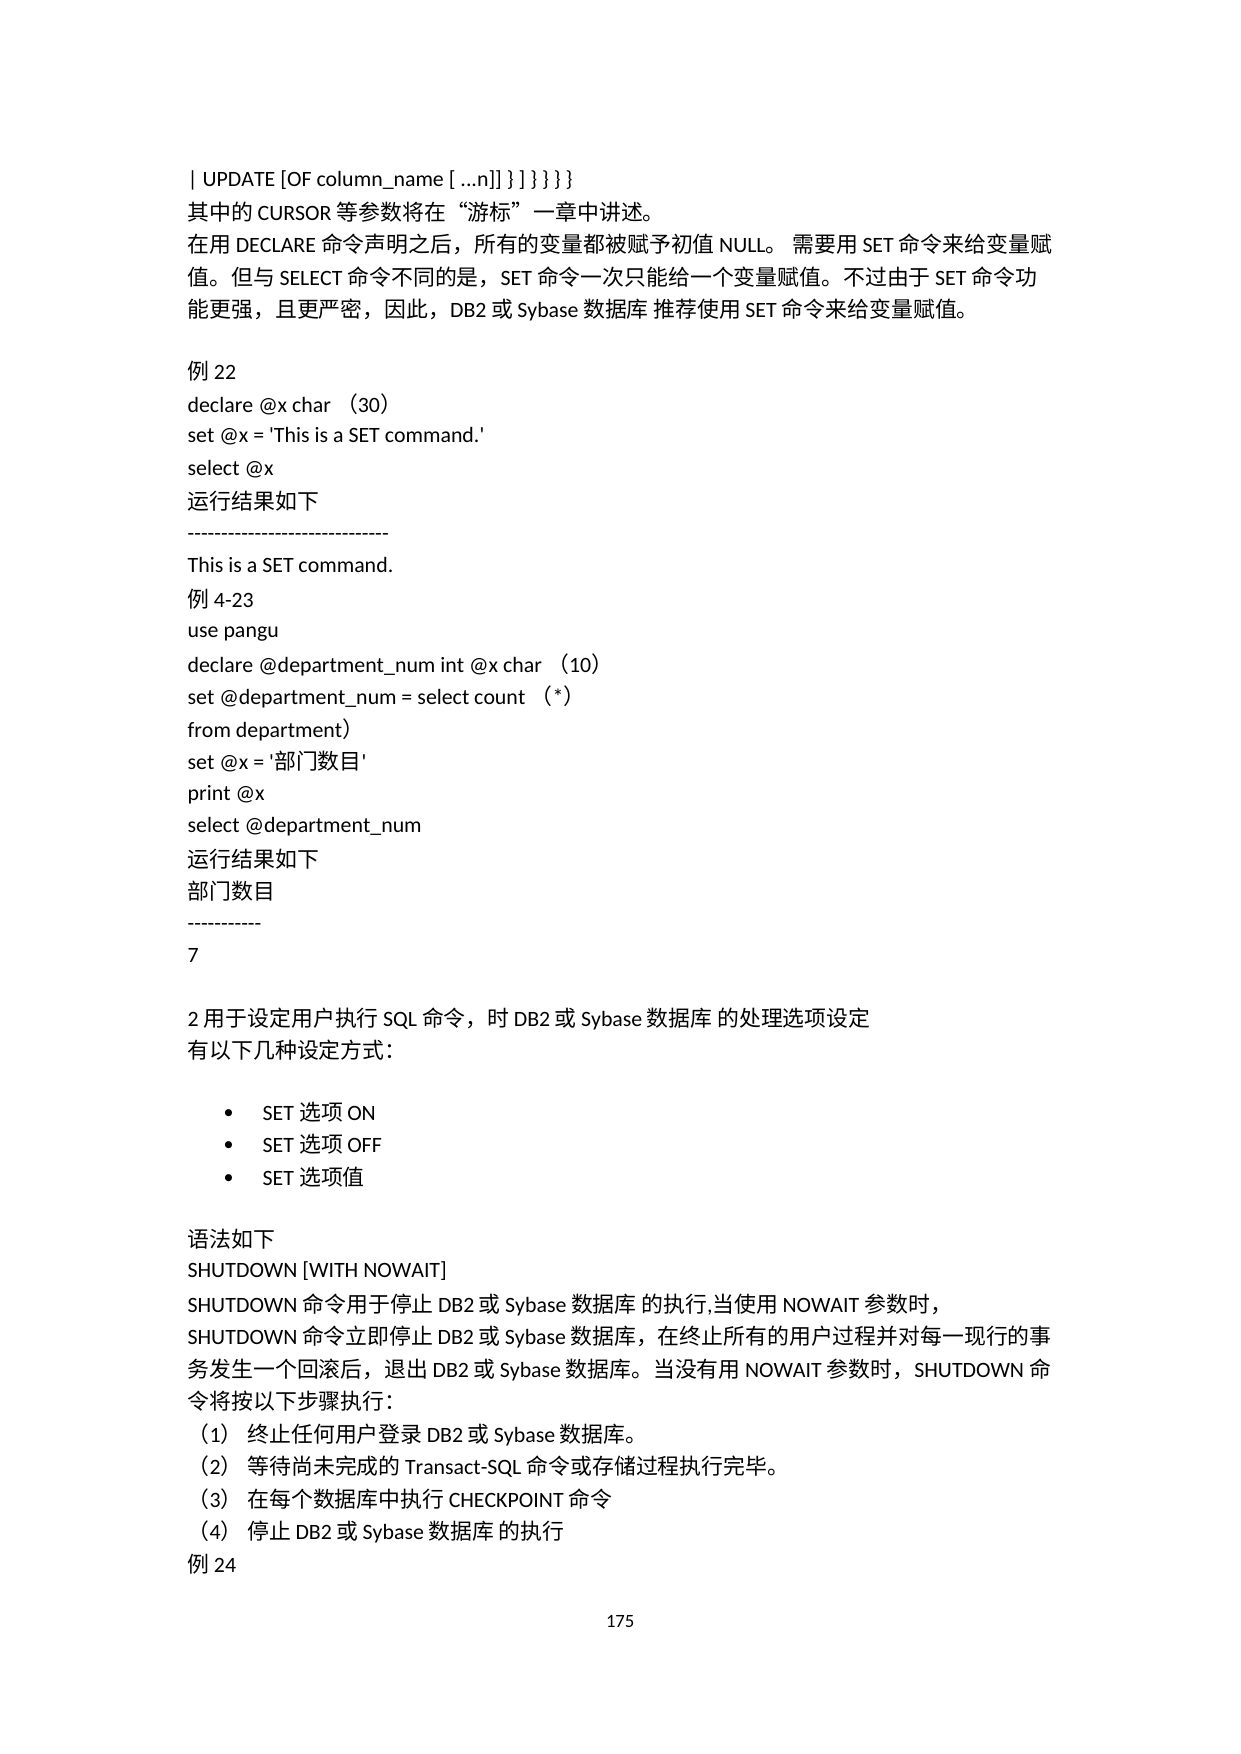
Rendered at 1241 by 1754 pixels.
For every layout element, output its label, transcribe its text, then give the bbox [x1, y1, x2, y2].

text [187, 1221, 1053, 1579]
text 例22 declare @x char （30） set @x = 'This is a SET command.' select @x 运行结果如下 ------------------------------ This is a SET command. 例4-23 use pangu declare @department_num int @x char （10） set @department_num = select count （*） from department） set @x = '部门数目' print @x select @department_num 运行结果如下 部门数目 ----------- 7 [187, 354, 1053, 971]
text 2 用于设定用户执行SQL 命令，时DB2或Sybase数据库 的处理选项设定 有以下几种设定方式： [187, 1000, 1053, 1065]
list SET 选项ON [225, 1094, 1053, 1127]
list SET 选项值 [225, 1159, 1053, 1192]
list SET 选项OFF [225, 1127, 1053, 1159]
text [187, 162, 1053, 324]
